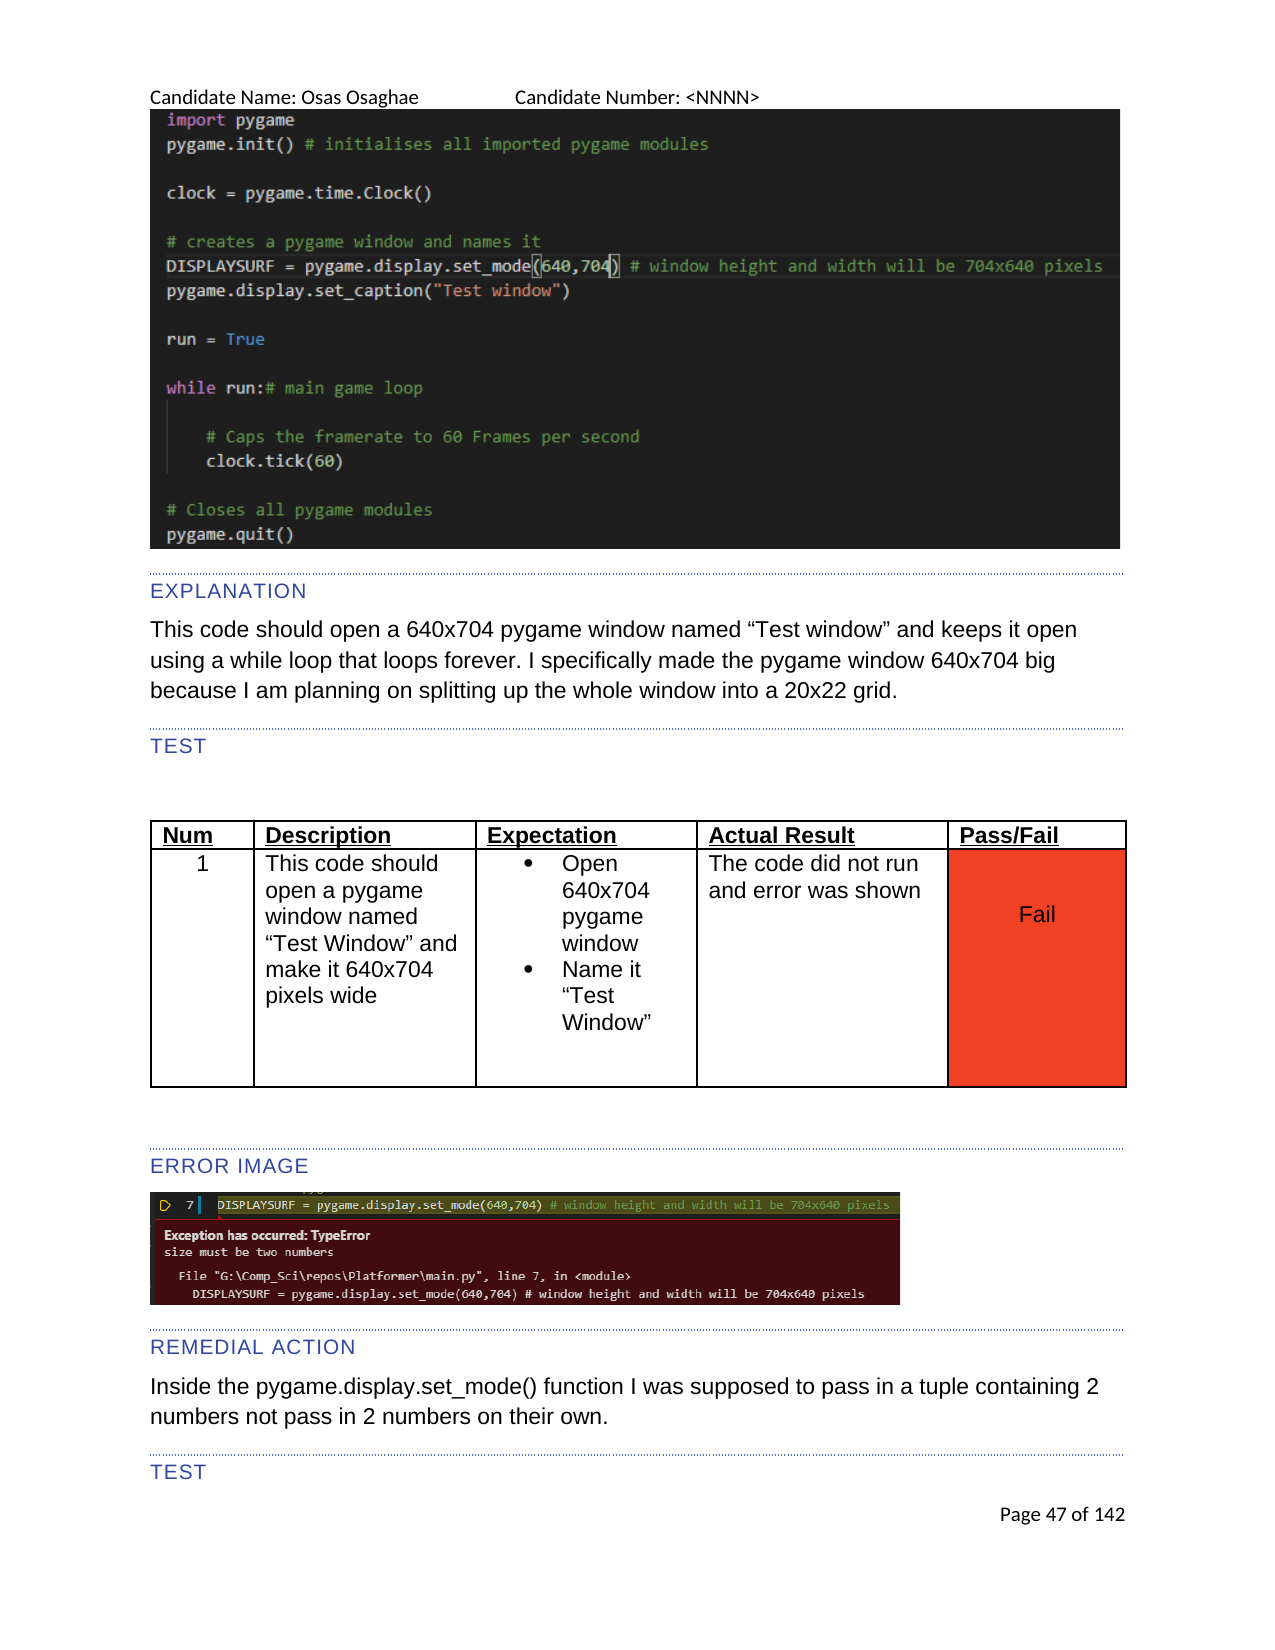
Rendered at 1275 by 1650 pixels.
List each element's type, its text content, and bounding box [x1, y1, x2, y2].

subtitle Test [150, 1454, 1125, 1484]
subtitle Test [150, 728, 1125, 758]
subtitle Error image [150, 1148, 1125, 1178]
subtitle Remedial Action [150, 1329, 1125, 1359]
picture [150, 109, 1121, 549]
table_cell 1 [152, 850, 253, 1086]
text This code should open a 640x704 pygame window named “Test window” and keeps it open using a while loop that loops forever. I specifically made the pygame window 640x704 big because I am planning on splitting up the whole window into a 20x22 grid. [150, 616, 1125, 703]
text Inside the pygame.display.set_mode() function I was supposed to pass in a tuple containing 2 numbers not pass in 2 numbers on their own. [150, 1373, 1125, 1429]
table_header Expectation [477, 822, 696, 848]
table_cell Open 640x704 pygame window Name it “Test Window” [477, 850, 696, 1086]
table_cell Fail [949, 850, 1125, 1086]
table_header Num [152, 822, 253, 848]
table_cell This code should open a pygame window named “Test Window” and make it 640x704 pixels wide [255, 850, 475, 1086]
table_header Pass/Fail [949, 822, 1125, 848]
table_cell The code did not run and error was shown [698, 850, 947, 1086]
table_header Description [255, 822, 475, 848]
picture [150, 1192, 901, 1305]
table_header Actual Result [698, 822, 947, 848]
subtitle Explanation [150, 573, 1125, 602]
